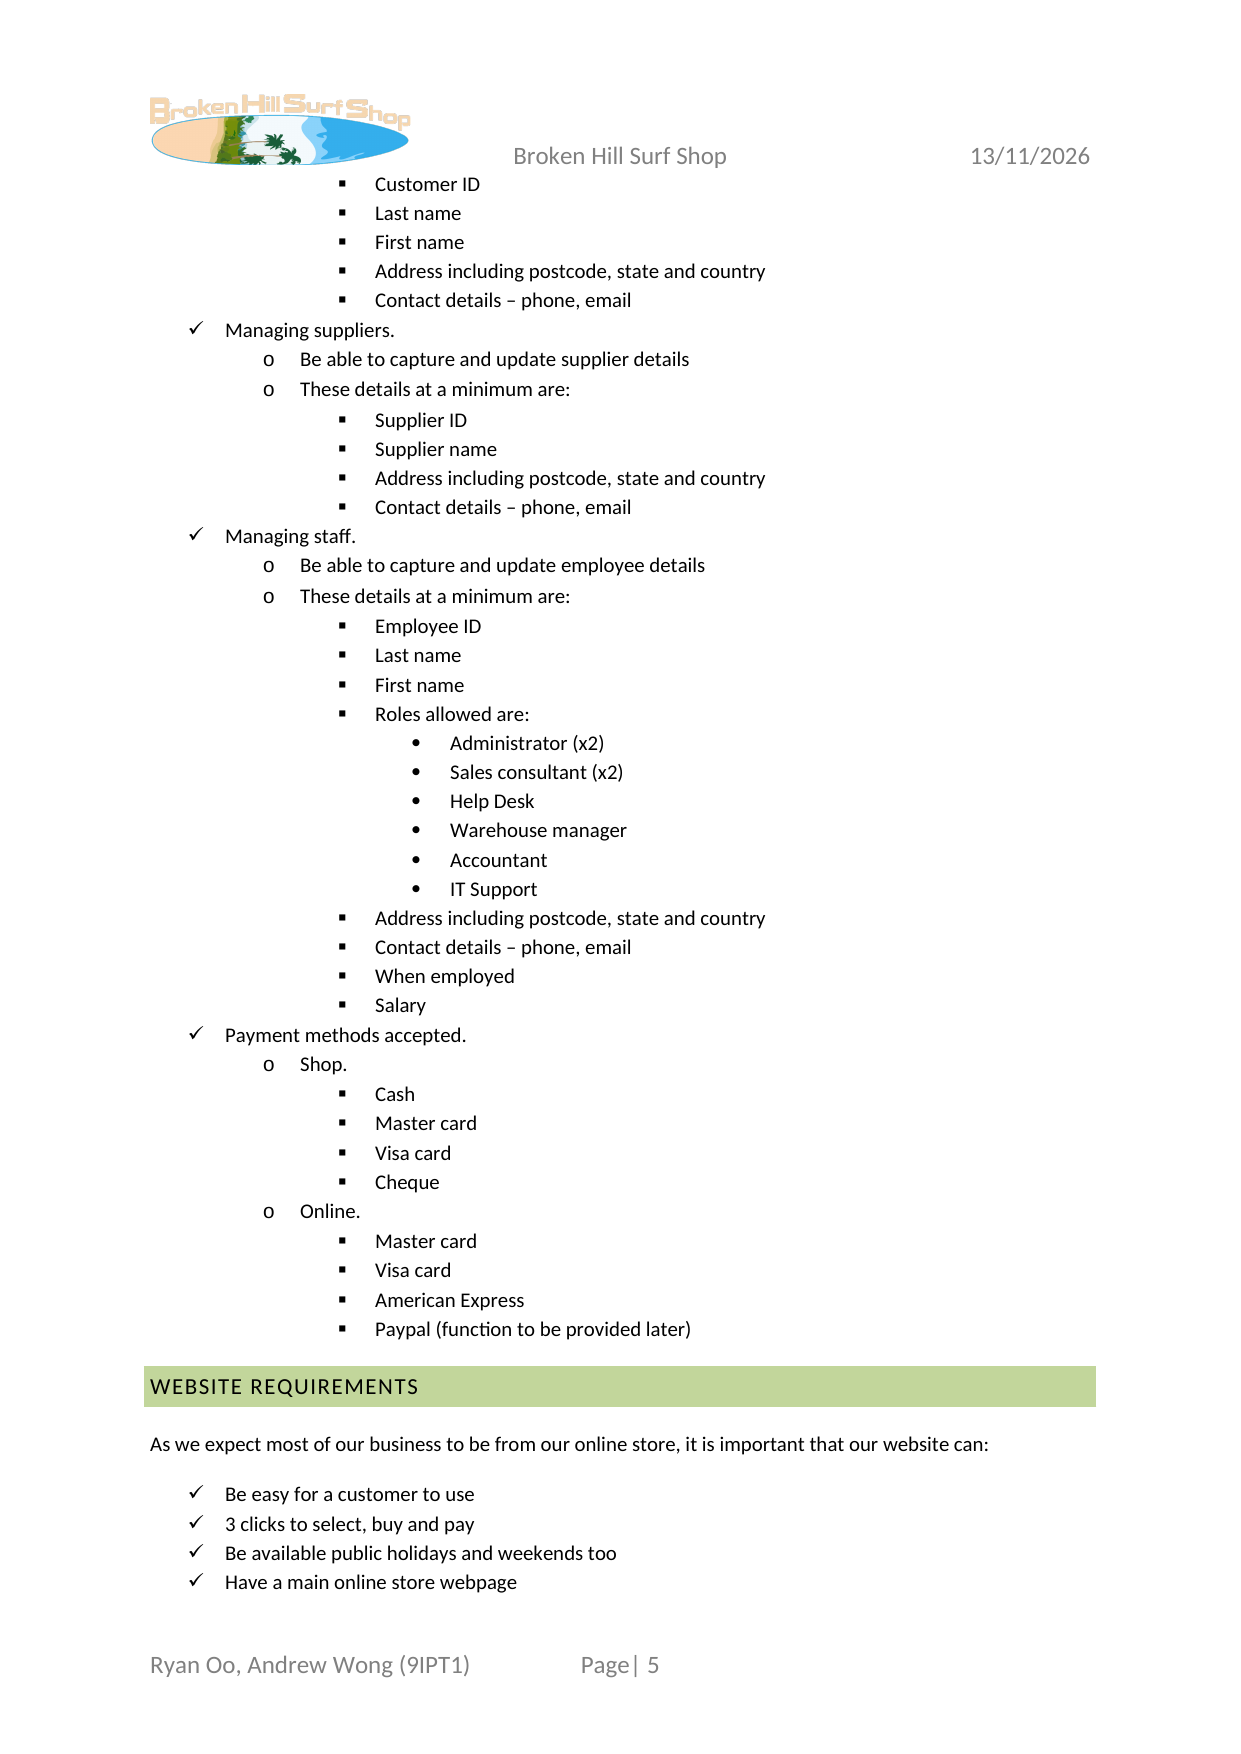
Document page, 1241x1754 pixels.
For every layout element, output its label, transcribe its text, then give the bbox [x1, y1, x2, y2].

list American Express [337, 1287, 1090, 1312]
list Online. [262, 1198, 1090, 1224]
list Cheque [337, 1169, 1090, 1194]
list Shop. [262, 1051, 1090, 1077]
subtitle Website requirements [150, 1372, 1090, 1400]
list Employee ID [337, 613, 1090, 639]
list Managing staff. [187, 523, 1090, 549]
list Roles allowed are: [337, 701, 1090, 726]
list When employed [337, 963, 1090, 989]
list Be available public holidays and weekends too [187, 1540, 1090, 1565]
list Be easy for a customer to use [187, 1482, 1090, 1507]
list These details at a minimum are: [262, 376, 1090, 403]
list IT Support [412, 876, 1090, 901]
list Address including postcode, state and country [337, 258, 1090, 284]
list Sales consultant (x2) [412, 759, 1090, 785]
list Supplier ID [337, 407, 1090, 432]
list Visa card [337, 1258, 1090, 1283]
text As we expect most of our business to be from our online store, it is important that our website can: [150, 1432, 1090, 1457]
list Master card [337, 1228, 1090, 1254]
list Visa card [337, 1140, 1090, 1165]
list 3 clicks to select, buy and pay [187, 1511, 1090, 1536]
list Paypal (function to be provided later) [337, 1316, 1090, 1341]
list Contact details – phone, email [337, 494, 1090, 520]
list Accountant [412, 847, 1090, 872]
list Have a main online store webpage [187, 1569, 1090, 1594]
list Customer ID [337, 171, 1090, 196]
list Last name [337, 200, 1090, 226]
list Salary [337, 993, 1090, 1018]
list Master card [337, 1111, 1090, 1136]
list These details at a minimum are: [262, 583, 1090, 609]
list Address including postcode, state and country [337, 905, 1090, 931]
list Payment methods accepted. [187, 1022, 1090, 1047]
list First name [337, 229, 1090, 255]
list Administrator (x2) [412, 730, 1090, 756]
list First name [337, 672, 1090, 697]
list Contact details – phone, email [337, 288, 1090, 313]
list Address including postcode, state and country [337, 465, 1090, 491]
list Last name [337, 643, 1090, 668]
list Warehouse manager [412, 818, 1090, 843]
list Help Desk [412, 788, 1090, 814]
list Contact details – phone, email [337, 934, 1090, 960]
list Cash [337, 1081, 1090, 1107]
list Be able to capture and update supplier details [262, 346, 1090, 372]
list Be able to capture and update employee details [262, 553, 1090, 579]
list Managing suppliers. [187, 317, 1090, 342]
list Supplier name [337, 436, 1090, 461]
